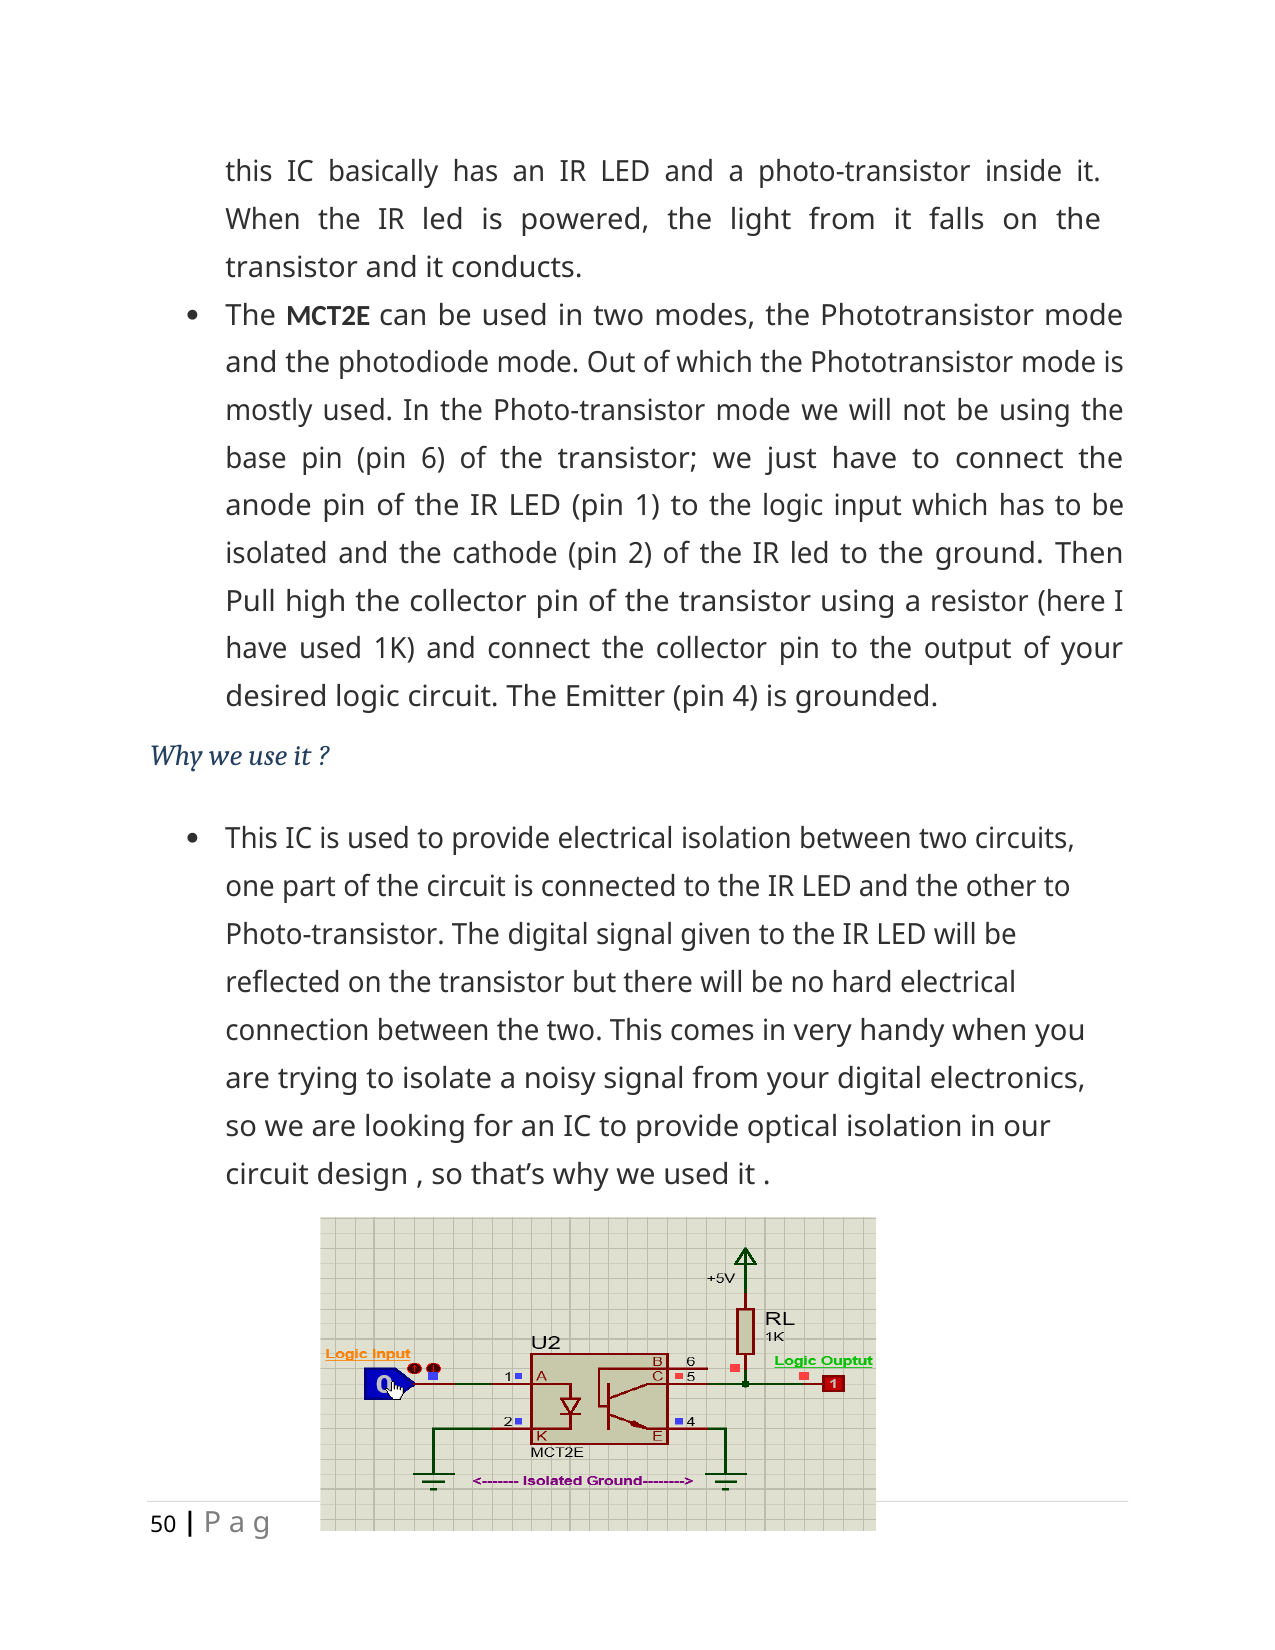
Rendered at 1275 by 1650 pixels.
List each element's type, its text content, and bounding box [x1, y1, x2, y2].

list This IC is used to provide electrical isolation between two circuits, one part of the circuit is connected to the IR LED and the other to Photo-transistor. The digital signal given to the IR LED will be reflected on the transistor but there will be no hard electrical connection between the two. This comes in very handy when you are trying to isolate a noisy signal from your digital electronics, so we are looking for an IC to provide optical isolation in our circuit design , so that’s why we used it . [187, 817, 1110, 1193]
list The MCT2E can be used in two modes, the Phototransistor mode and the photodiode mode. Out of which the Phototransistor mode is mostly used. In the Photo-transistor mode we will not be using the base pin (pin 6) of the transistor; we just have to connect the anode pin of the IR LED (pin 1) to the logic input which has to be isolated and the cathode (pin 2) of the IR led to the ground. Then Pull high the collector pin of the transistor using a resistor (here I have used 1K) and connect the collector pin to the output of your desired logic circuit. The Emitter (pin 4) is grounded. [187, 294, 1124, 715]
text Why we use it ? [150, 739, 1235, 772]
text this IC basically has an IR LED and a photo-transistor inside it. When the IR led is powered, the light from it falls on the transistor and it conducts. [225, 150, 1101, 286]
picture [320, 1217, 877, 1531]
